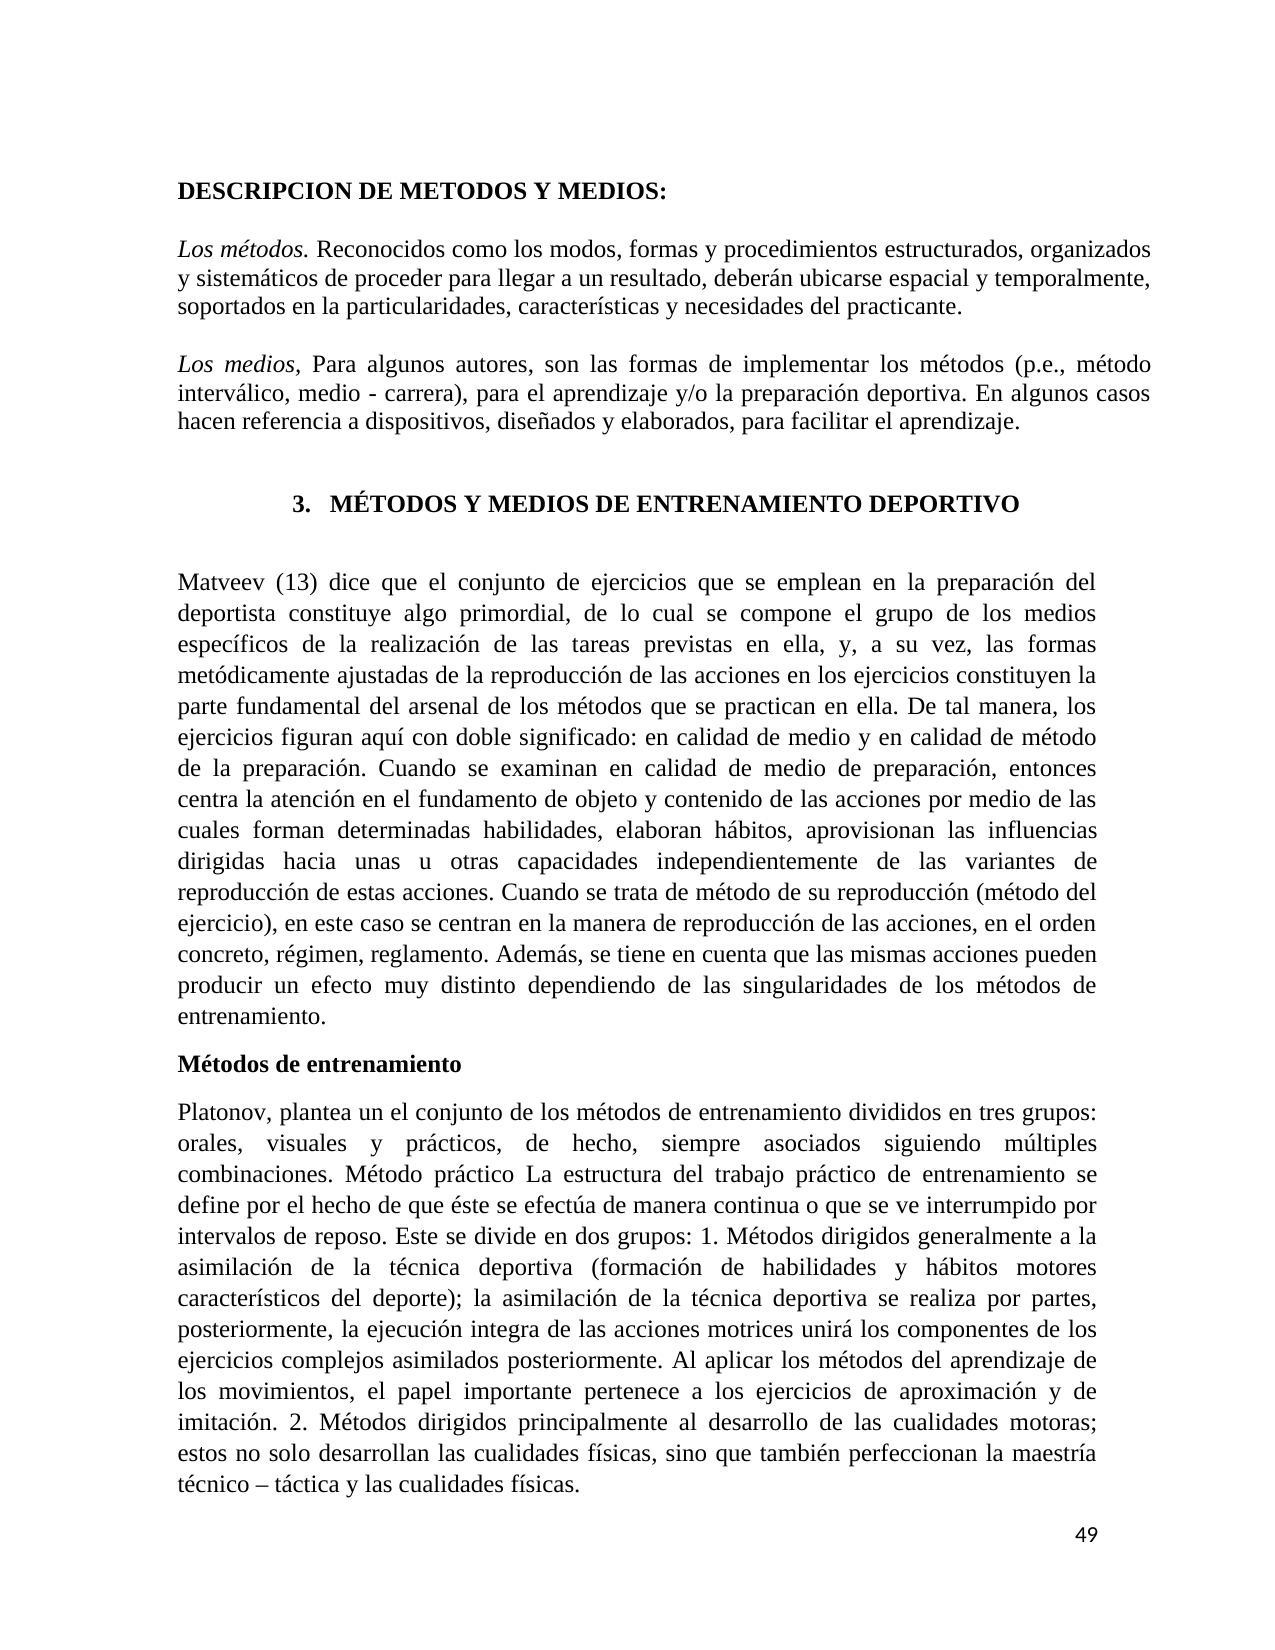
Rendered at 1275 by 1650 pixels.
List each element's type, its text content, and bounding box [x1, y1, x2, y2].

text Los métodos. Reconocidos como los modos, formas y procedimientos estructurados, organizados y sistemáticos de proceder para llegar a un resultado, deberán ubicarse espacial y temporalmente, soportados en la particularidades, características y necesidades del practicante. [177, 234, 1152, 320]
text Matveev (13) dice que el conjunto de ejercicios que se emplean en la preparación del deportista constituye algo primordial, de lo cual se compone el grupo de los medios específicos de la realización de las tareas previstas en ella, y, a su vez, las formas metódicamente ajustadas de la reproducción de las acciones en los ejercicios constituyen la parte fundamental del arsenal de los métodos que se practican en ella. De tal manera, los ejercicios figuran aquí con doble significado: en calidad de medio y en calidad de método de la preparación. Cuando se examinan en calidad de medio de preparación, entonces centra la atención en el fundamento de objeto y contenido de las acciones por medio de las cuales forman determinadas habilidades, elaboran hábitos, aprovisionan las influencias dirigidas hacia unas u otras capacidades independientemente de las variantes de reproducción de estas acciones. Cuando se trata de método de su reproducción (método del ejercicio), en este caso se centran en la manera de reproducción de las acciones, en el orden concreto, régimen, reglamento. Además, se tiene en cuenta que las mismas acciones pueden producir un efecto muy distinto dependiendo de las singularidades de los métodos de entrenamiento. [177, 567, 1098, 1030]
text DESCRIPCION DE METODOS Y MEDIOS: [177, 176, 1152, 205]
text Los medios, Para algunos autores, son las formas de implementar los métodos (p.e., método interválico, medio - carrera), para el aprendizaje y/o la preparación deportiva. En algunos casos hacen referencia a dispositivos, diseñados y elaborados, para facilitar el aprendizaje. [177, 349, 1152, 435]
text Platonov, plantea un el conjunto de los métodos de entrenamiento divididos en tres grupos: orales, visuales y prácticos, de hecho, siempre asociados siguiendo múltiples combinaciones. Método práctico La estructura del trabajo práctico de entrenamiento se define por el hecho de que éste se efectúa de manera continua o que se ve interrumpido por intervalos de reposo. Este se divide en dos grupos: 1. Métodos dirigidos generalmente a la asimilación de la técnica deportiva (formación de habilidades y hábitos motores característicos del deporte); la asimilación de la técnica deportiva se realiza por partes, posteriormente, la ejecución integra de las acciones motrices unirá los componentes de los ejercicios complejos asimilados posteriormente. Al aplicar los métodos del aprendizaje de los movimientos, el papel importante pertenece a los ejercicios de aproximación y de imitación. 2. Métodos dirigidos principalmente al desarrollo de las cualidades motoras; estos no solo desarrollan las cualidades físicas, sino que también perfeccionan la maestría técnico – táctica y las cualidades físicas. [177, 1097, 1098, 1498]
text Métodos de entrenamiento [177, 1049, 1098, 1078]
subtitle MÉTODOS Y MEDIOS DE ENTRENAMIENTO DEPORTIVO [215, 489, 1098, 518]
